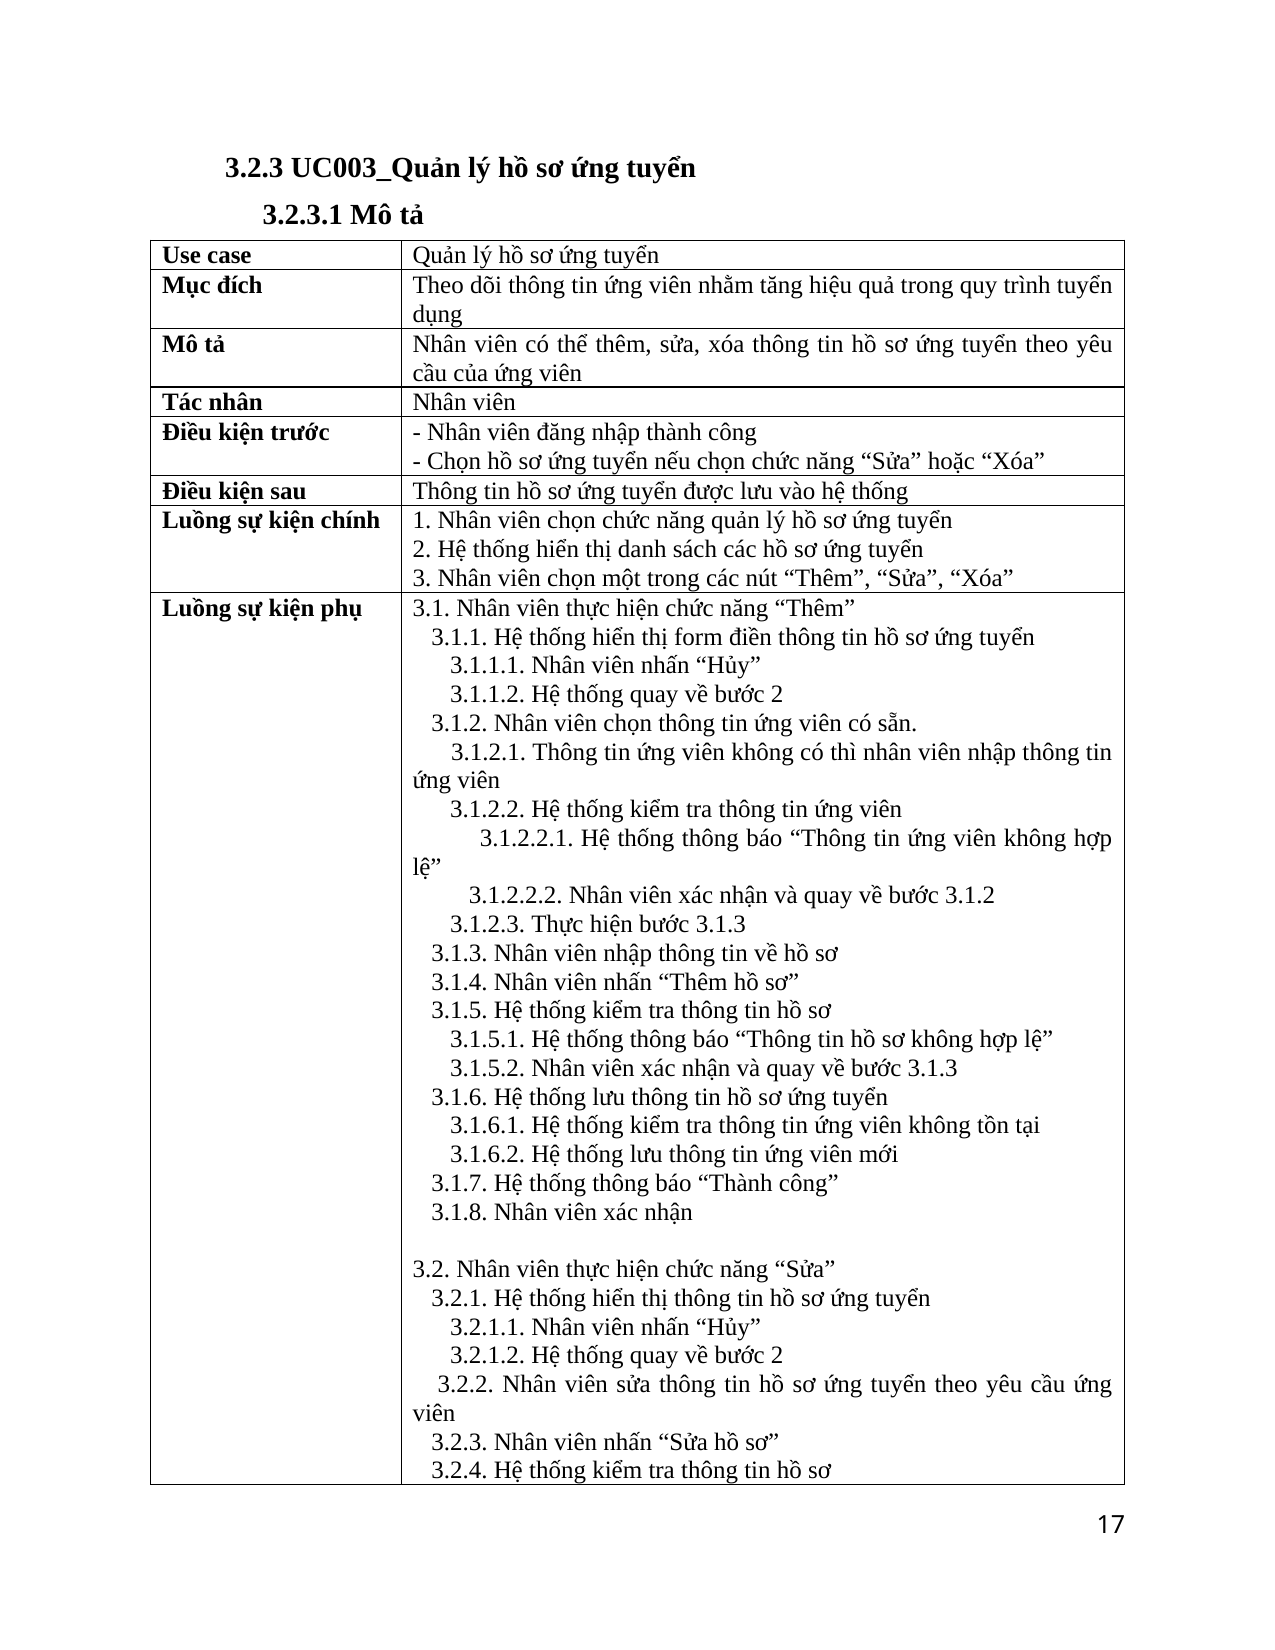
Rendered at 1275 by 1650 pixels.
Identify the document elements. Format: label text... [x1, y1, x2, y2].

table_cell Tác nhân [151, 388, 401, 416]
table_cell Theo dõi thông tin ứng viên nhằm tăng hiệu quả trong quy trình tuyển dụng [402, 270, 1124, 328]
table_cell 1. Nhân viên chọn chức năng quản lý hồ sơ ứng tuyển 2. Hệ thống hiển thị danh sách các hồ sơ ứng tuyển 3. Nhân viên chọn một trong các nút “Thêm”, “Sửa”, “Xóa” [402, 506, 1124, 592]
table_cell Điều kiện sau [151, 476, 401, 504]
subtitle Mô tả [262, 197, 1125, 230]
table_cell Điều kiện trước [151, 417, 401, 475]
table_cell Luồng sự kiện phụ [151, 593, 401, 1484]
table_cell Thông tin hồ sơ ứng tuyển được lưu vào hệ thống [402, 476, 1124, 504]
table_cell Nhân viên [402, 388, 1124, 416]
table_header Use case [151, 241, 401, 269]
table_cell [402, 593, 1124, 1484]
table_cell Luồng sự kiện chính [151, 506, 401, 592]
subtitle UC003_Quản lý hồ sơ ứng tuyển [225, 150, 1125, 183]
table_cell Mục đích [151, 270, 401, 328]
table_cell Mô tả [151, 329, 401, 386]
table_cell - Nhân viên đăng nhập thành công - Chọn hồ sơ ứng tuyển nếu chọn chức năng “Sửa” hoặc “Xóa” [402, 417, 1124, 475]
table_cell Nhân viên có thể thêm, sửa, xóa thông tin hồ sơ ứng tuyển theo yêu cầu của ứng viên [402, 329, 1124, 386]
table_header Quản lý hồ sơ ứng tuyển [402, 241, 1124, 269]
